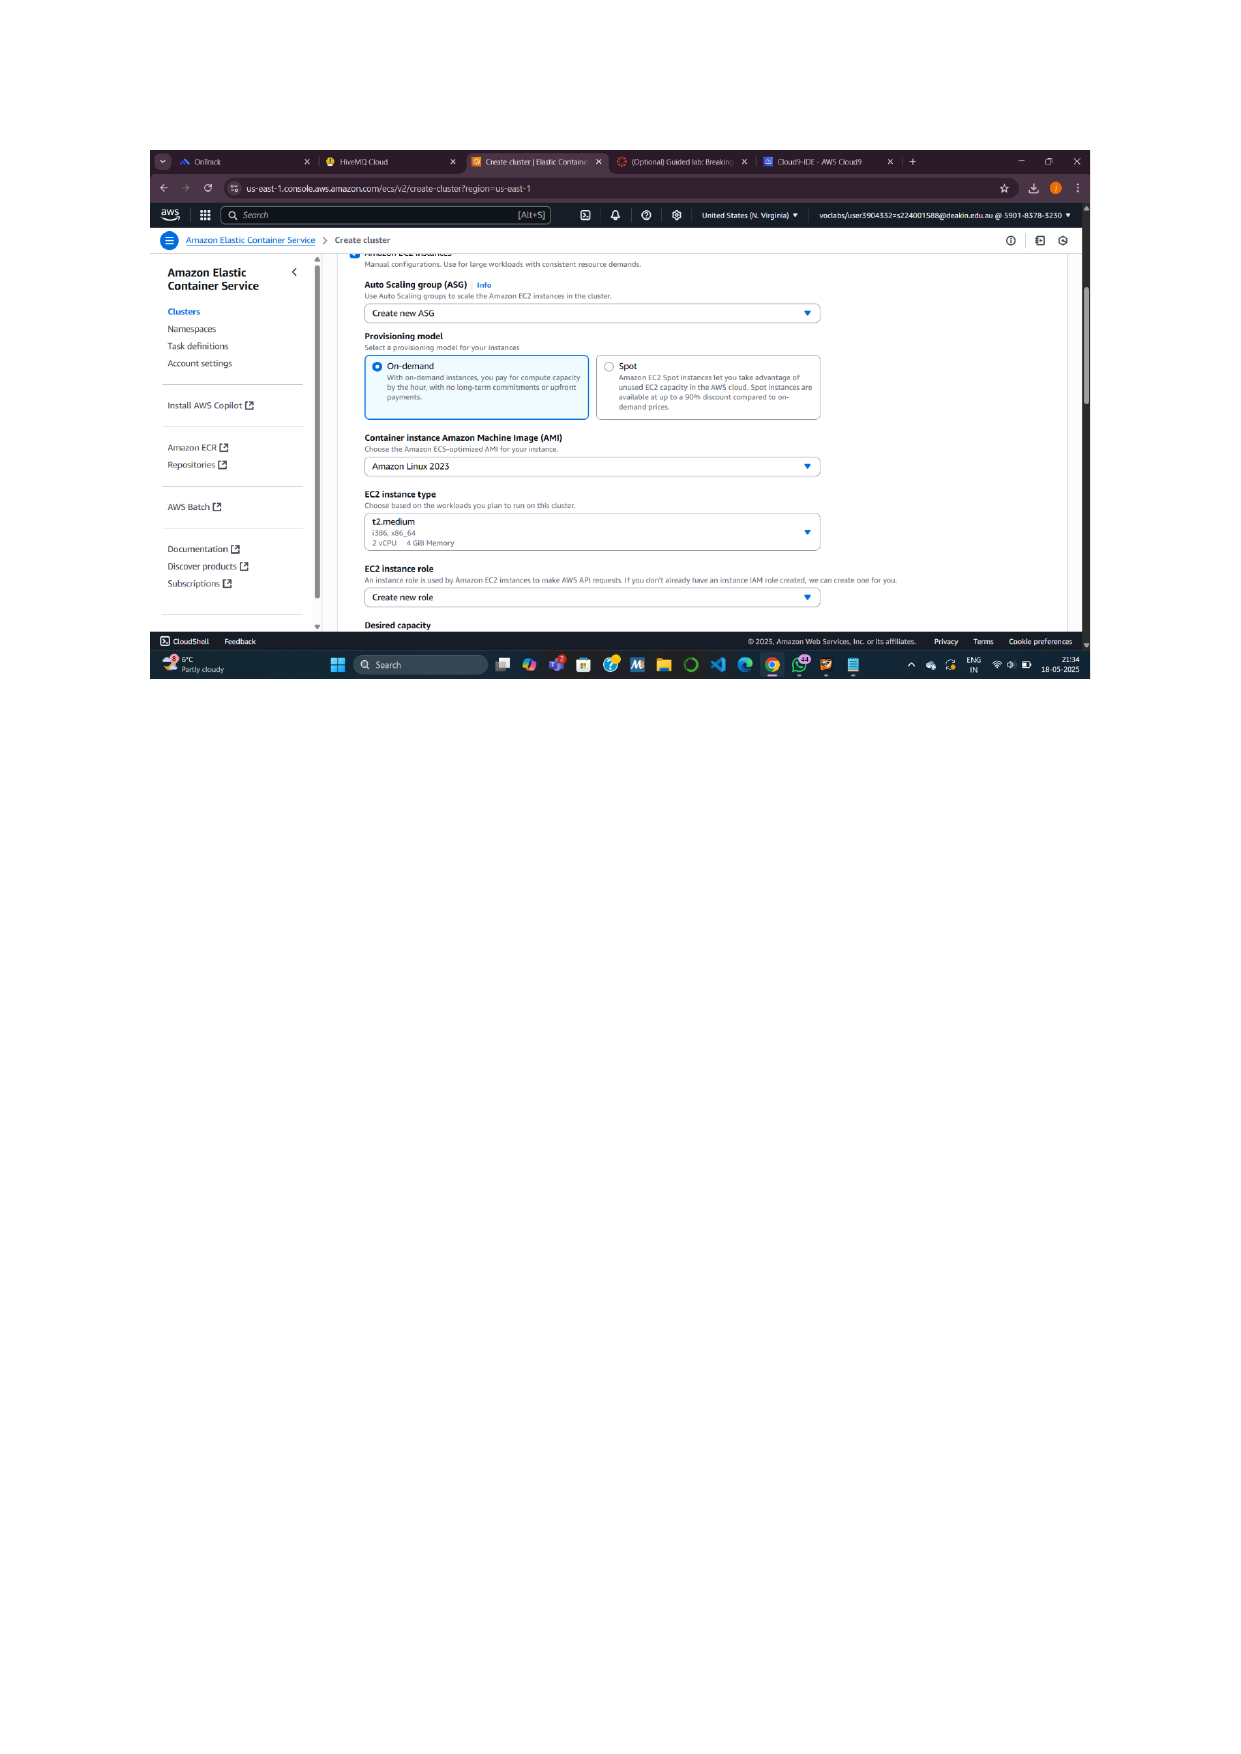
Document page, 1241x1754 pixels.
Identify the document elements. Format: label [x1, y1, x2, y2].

picture [150, 150, 1091, 679]
